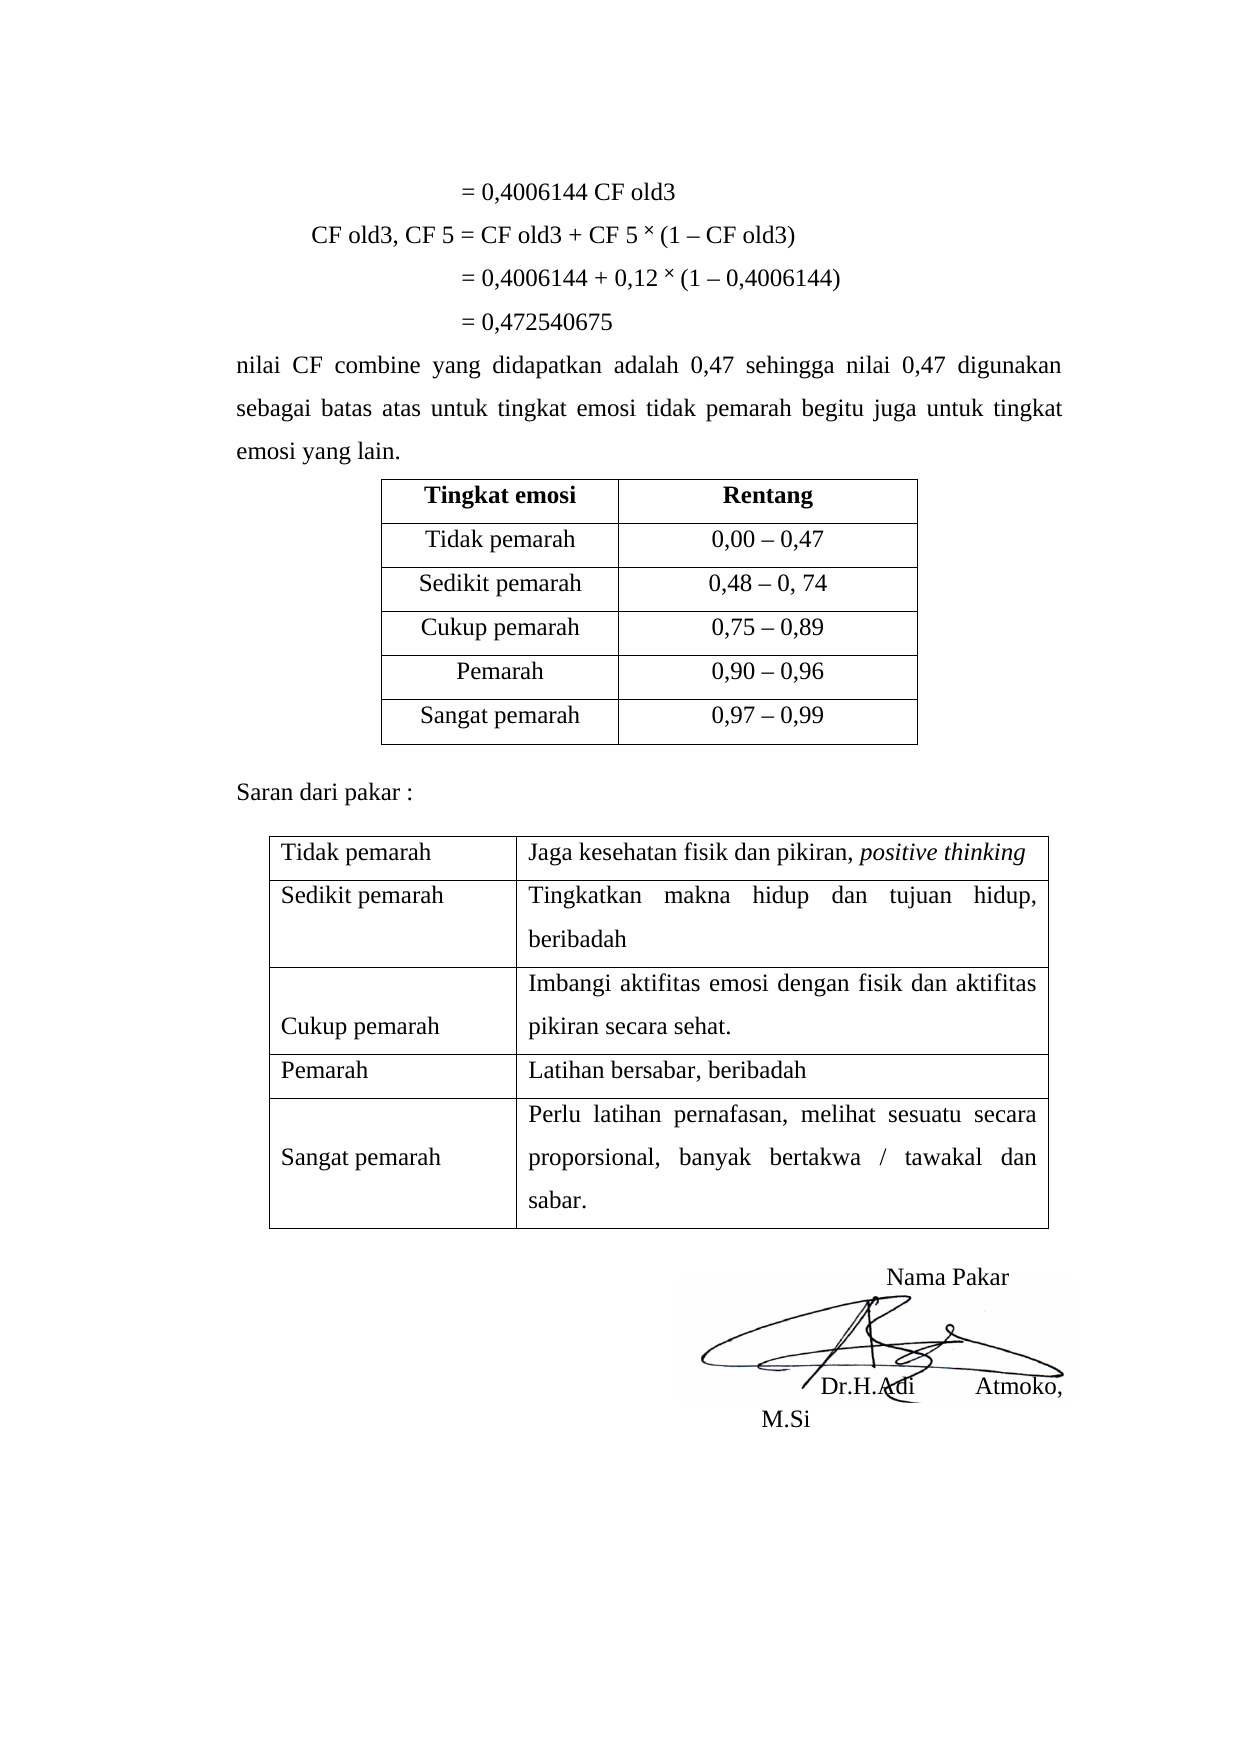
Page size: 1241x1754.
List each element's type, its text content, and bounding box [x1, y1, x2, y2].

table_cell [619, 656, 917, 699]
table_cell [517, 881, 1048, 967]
text Saran dari pakar : [236, 777, 1063, 806]
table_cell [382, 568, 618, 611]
picture [678, 1277, 1075, 1403]
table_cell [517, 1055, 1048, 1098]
list = 0,4006144 + 0,12 ˟ (1 – 0,4006144) [311, 263, 1063, 292]
list CF old3, CF 5 = CF old3 + CF 5 ˟ (1 – CF old3) [311, 220, 1063, 249]
text Nama Pakar [827, 1262, 1063, 1290]
text nilai CF combine yang didapatkan adalah 0,47 sehingga nilai 0,47 digunakan sebagai batas atas untuk tingkat emosi tidak pemarah begitu juga untuk tingkat emosi yang lain. [236, 350, 1063, 465]
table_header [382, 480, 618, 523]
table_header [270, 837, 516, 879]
list = 0,472540675 [311, 307, 1063, 335]
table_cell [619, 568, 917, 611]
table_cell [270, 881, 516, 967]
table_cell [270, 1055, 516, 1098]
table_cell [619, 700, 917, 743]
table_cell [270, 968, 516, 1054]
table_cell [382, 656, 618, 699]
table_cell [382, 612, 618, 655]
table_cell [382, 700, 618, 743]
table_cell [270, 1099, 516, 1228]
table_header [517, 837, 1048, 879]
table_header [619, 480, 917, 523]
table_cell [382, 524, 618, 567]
list = 0,4006144 CF old3 [311, 177, 1063, 206]
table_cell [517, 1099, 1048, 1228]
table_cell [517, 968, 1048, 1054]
text Dr.H.Adi Atmoko, M.Si [761, 1371, 1063, 1432]
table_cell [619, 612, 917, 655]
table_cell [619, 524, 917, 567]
